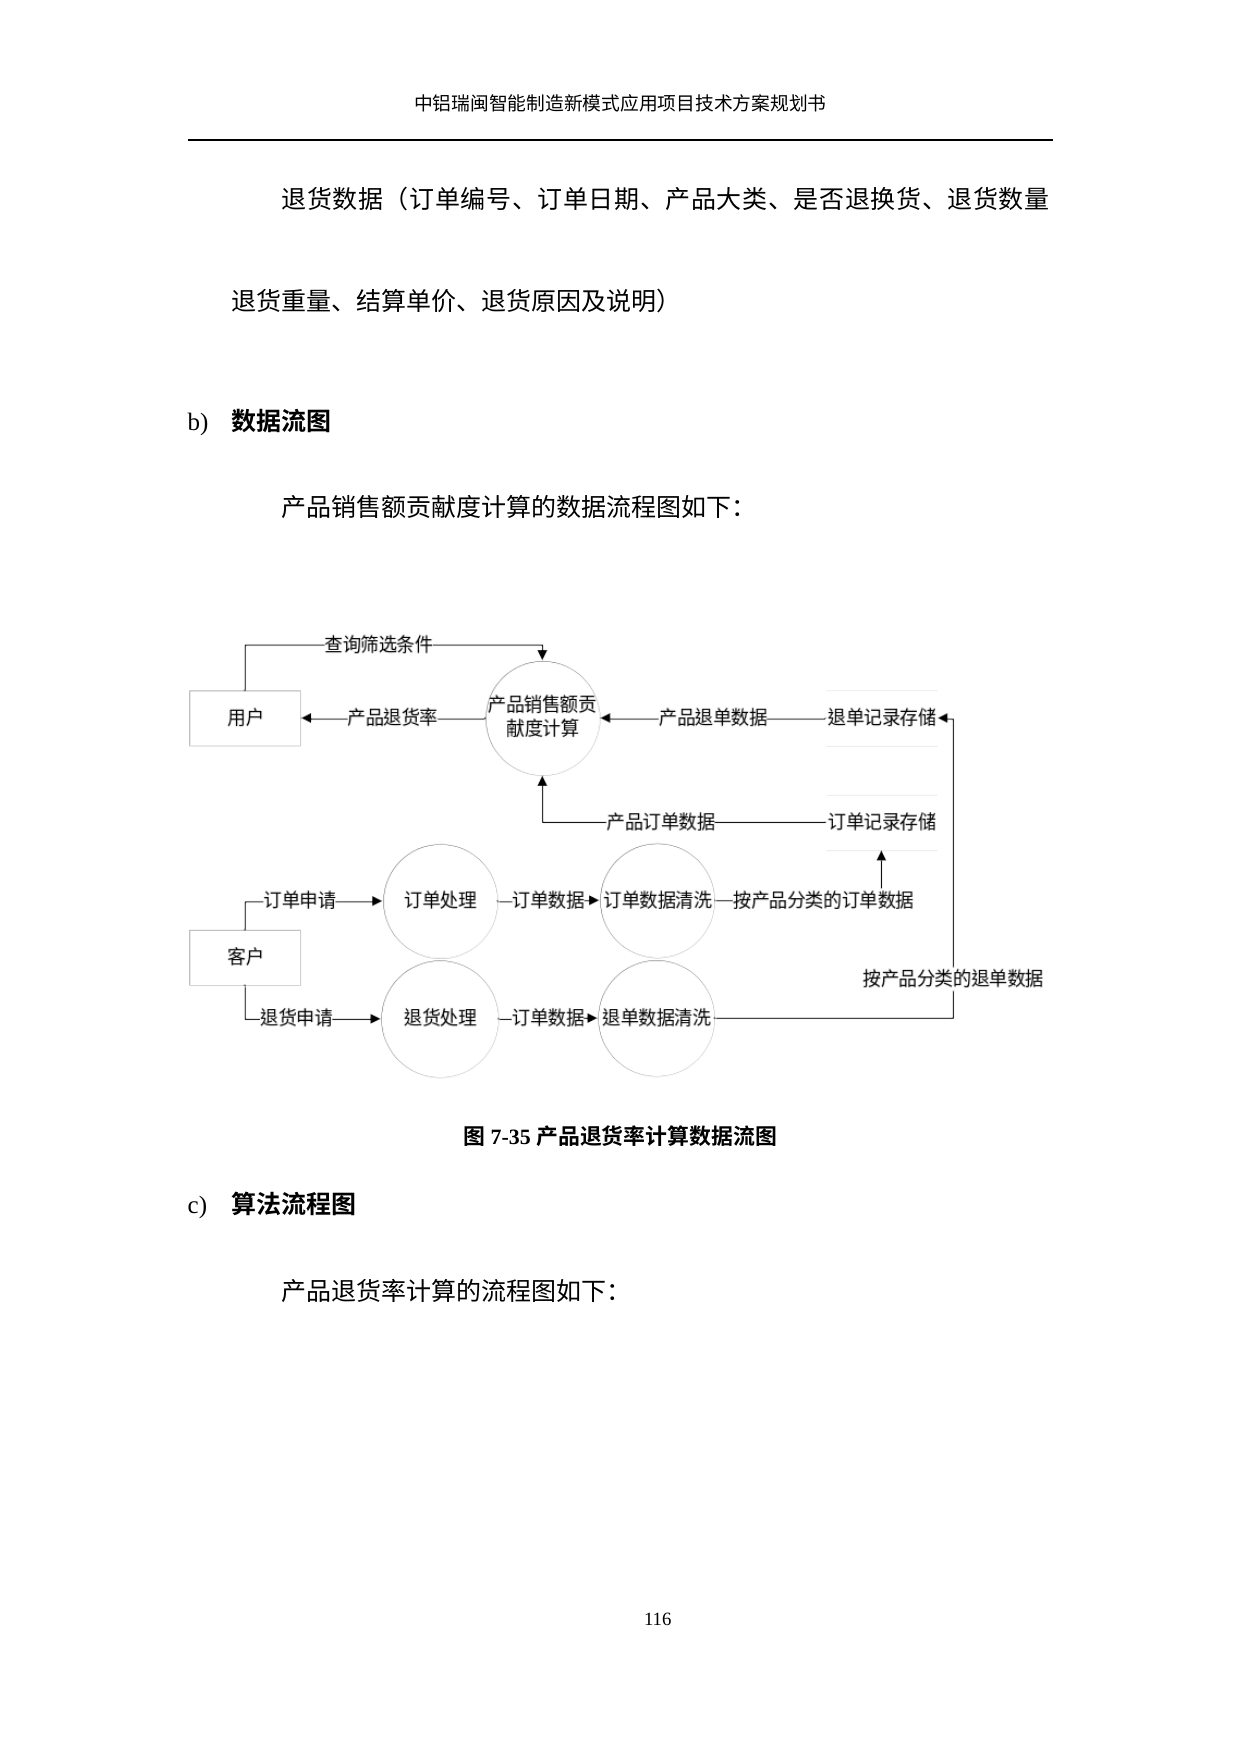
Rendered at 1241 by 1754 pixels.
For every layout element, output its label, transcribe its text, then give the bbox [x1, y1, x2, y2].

text 产品销售额贡献度计算的数据流程图如下： [231, 472, 1053, 540]
subtitle 算法流程图 [187, 1169, 1053, 1237]
text 产品退货率计算的流程图如下： [231, 1255, 1053, 1323]
subtitle 数据流图 [187, 386, 1053, 454]
text 退货数据（订单编号、订单日期、产品大类、是否退换货、退货数量、退货重量、结算单价、退货原因及说明） [231, 164, 1053, 334]
